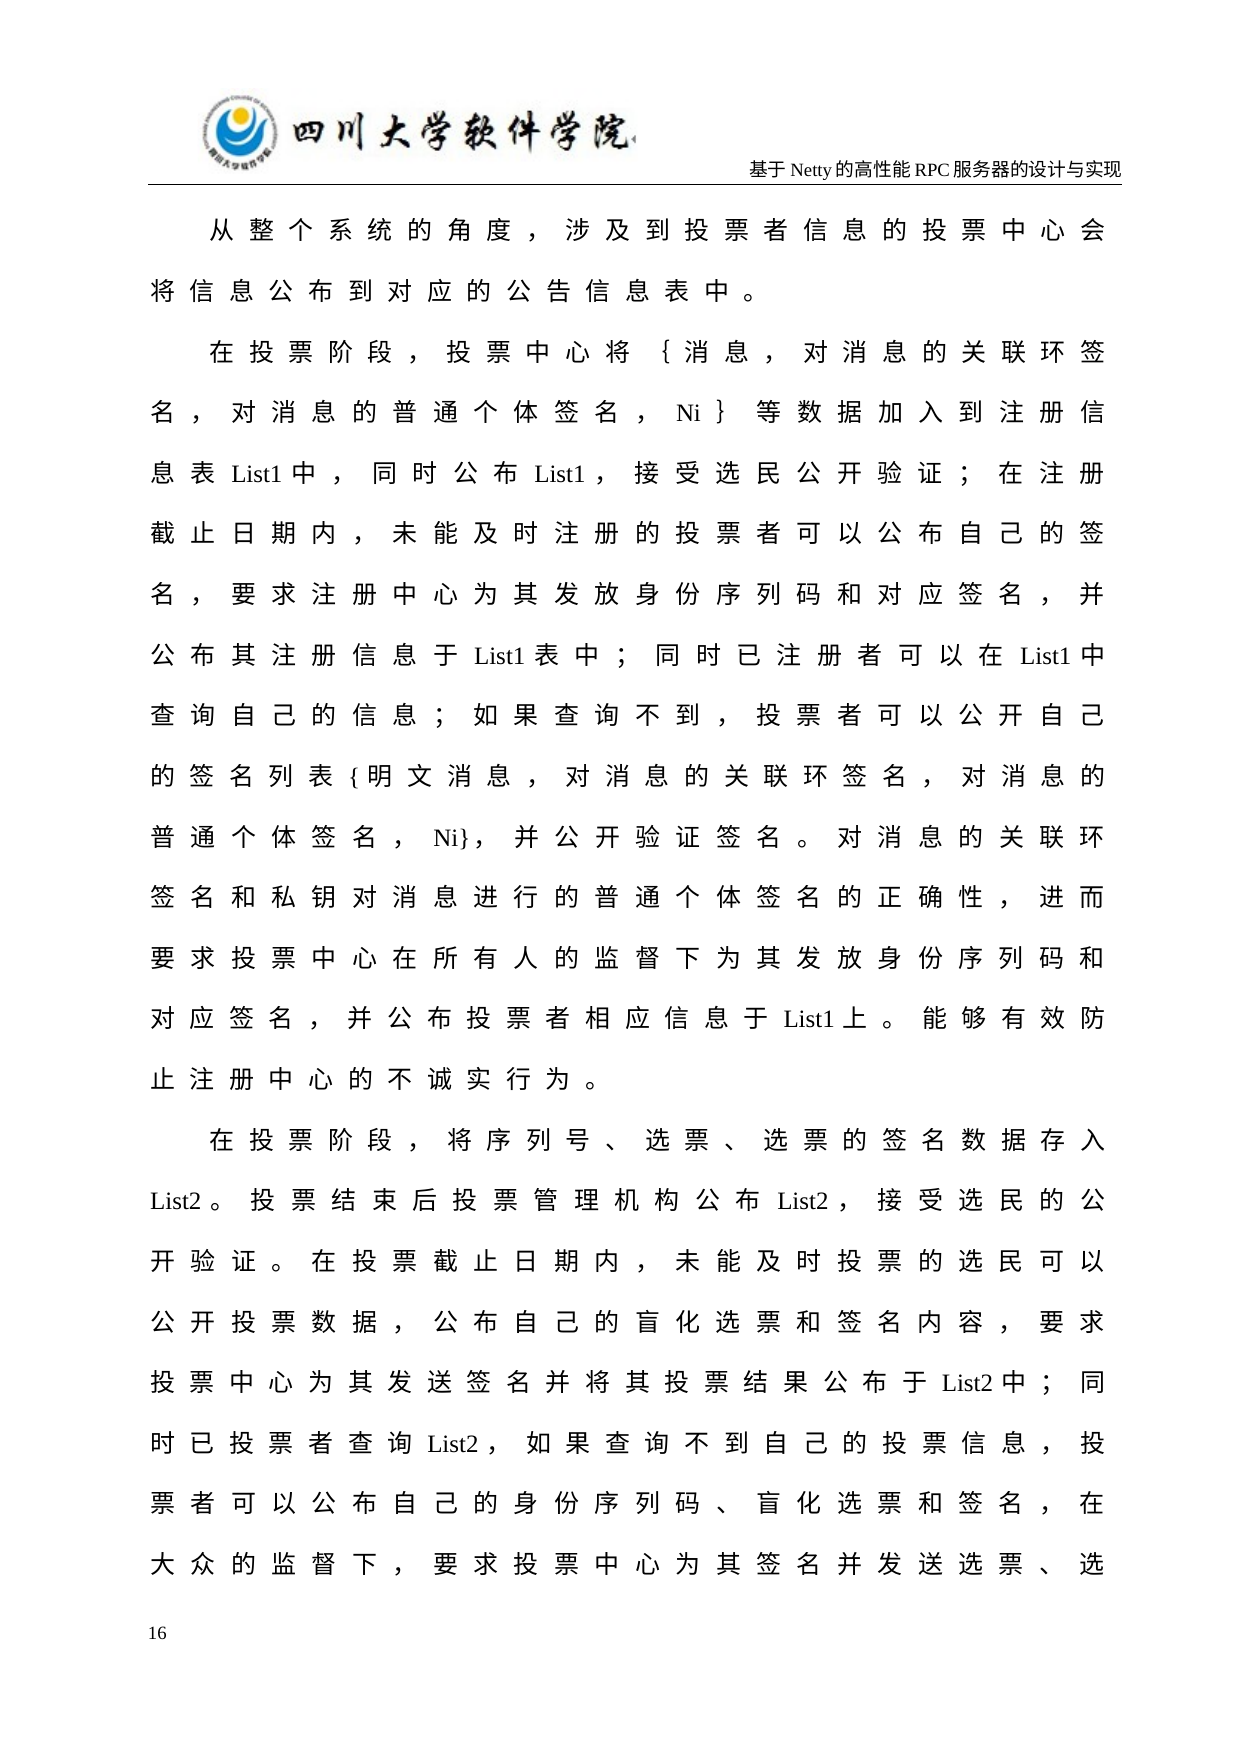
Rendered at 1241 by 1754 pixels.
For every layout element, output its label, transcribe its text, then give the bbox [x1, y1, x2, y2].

text 从整个系统的角度，涉及到投票者信息的投票中心会将信息公布到对应的公告信息表中。 [150, 198, 1120, 320]
text 在投票阶段，投票中心将｛消息，对消息的关联环签名，对消息的普通个体签名，Ni｝等数据加入到注册信息表List1中，同时公布List1，接受选民公开验证；在注册截止日期内，未能及时注册的投票者可以公布自己的签名，要求注册中心为其发放身份序列码和对应签名，并公布其注册信息于List1表中；同时已注册者可以在List1中查询自己的信息；如果查询不到，投票者可以公开自己的签名列表{明文消息，对消息的关联环签名，对消息的普通个体签名，Ni}，并公开验证签名。对消息的关联环签名和私钥对消息进行的普通个体签名的正确性，进而要求投票中心在所有人的监督下为其发放身份序列码和对应签名，并公布投票者相应信息于List1上。能够有效防止注册中心的不诚实行为。 [150, 320, 1120, 1108]
picture [197, 88, 639, 177]
